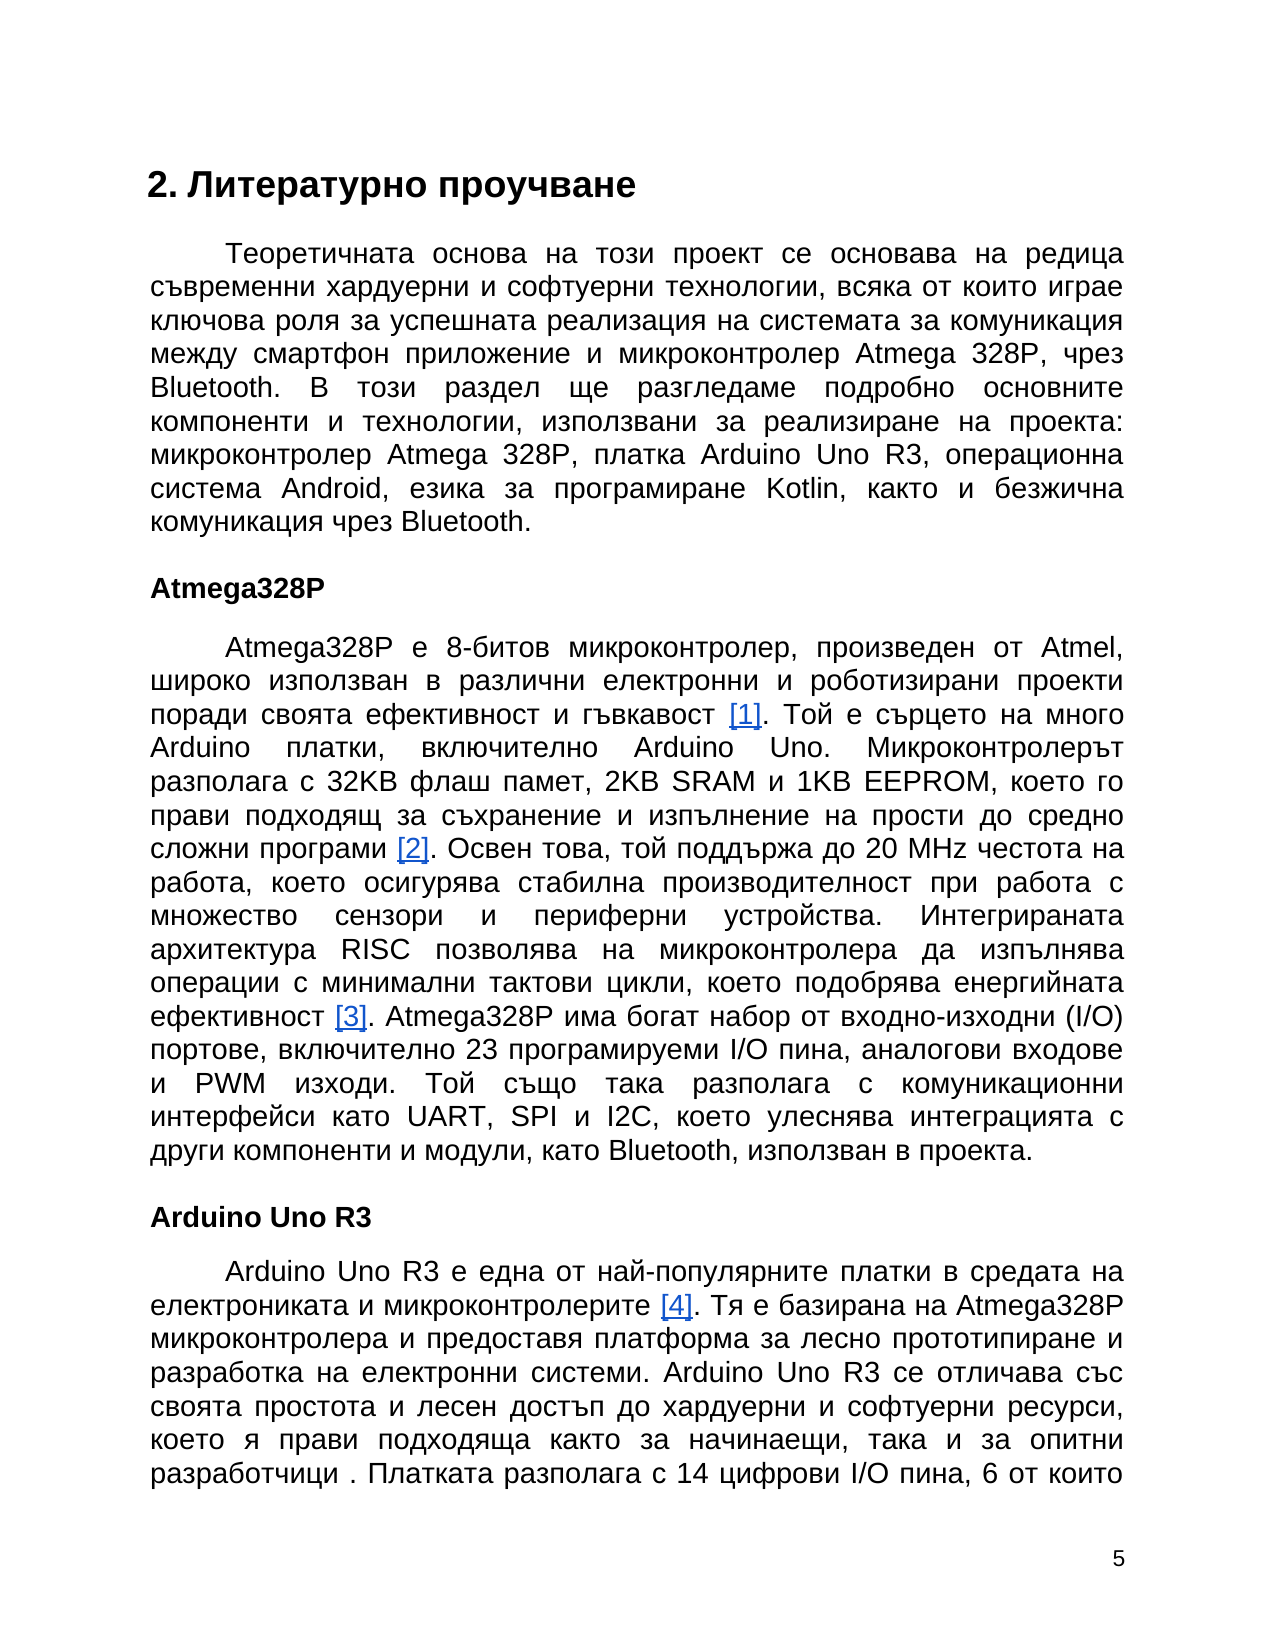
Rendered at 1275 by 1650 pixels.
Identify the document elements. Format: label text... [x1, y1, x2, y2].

text Atmega328P е 8-битов микроконтролер, произведен от Atmel, широко използван в различни електронни и роботизирани проекти поради своята ефективност и гъвкавост [1]. Той е сърцето на много Arduino платки, включително Arduino Uno. Микроконтролерът разполага с 32KB флаш памет, 2KB SRAM и 1KB EEPROM, което го прави подходящ за съхранение и изпълнение на прости до средно сложни програми [2]. Освен това, той поддържа до 20 MHz честота на работа, което осигурява стабилна производителност при работа с множество сензори и периферни устройства. Интегрираната архитектура RISC позволява на микроконтролера да изпълнява операции с минимални тактови цикли, което подобрява енергийната ефективност [3]. Atmega328P има богат набор от входно-изходни (I/O) портове, включително 23 програмируеми I/O пина, аналогови входове и PWM изходи. Той също така разполага с комуникационни интерфейси като UART, SPI и I2C, което улеснява интеграцията с други компоненти и модули, като Bluetooth, използван в проекта. [150, 630, 1125, 1166]
text Arduino Uno R3 [150, 1200, 1125, 1233]
subtitle Литературно проучване [178, 162, 1125, 206]
text Atmega328P [150, 571, 1125, 605]
text Теоретичната основа на този проект се основава на редица съвременни хардуерни и софтуерни технологии, всяка от които играе ключова роля за успешната реализация на системата за комуникация между смартфон приложение и микроконтролер Atmega 328P, чрез Bluetooth. В този раздел ще разгледаме подробно основните компоненти и технологии, използвани за реализиране на проекта: микроконтролер Atmega 328P, платка Arduino Uno R3, операционна система Android, езика за програмиране Kotlin, както и безжична комуникация чрез Bluetooth. [150, 236, 1125, 538]
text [150, 1254, 1125, 1489]
